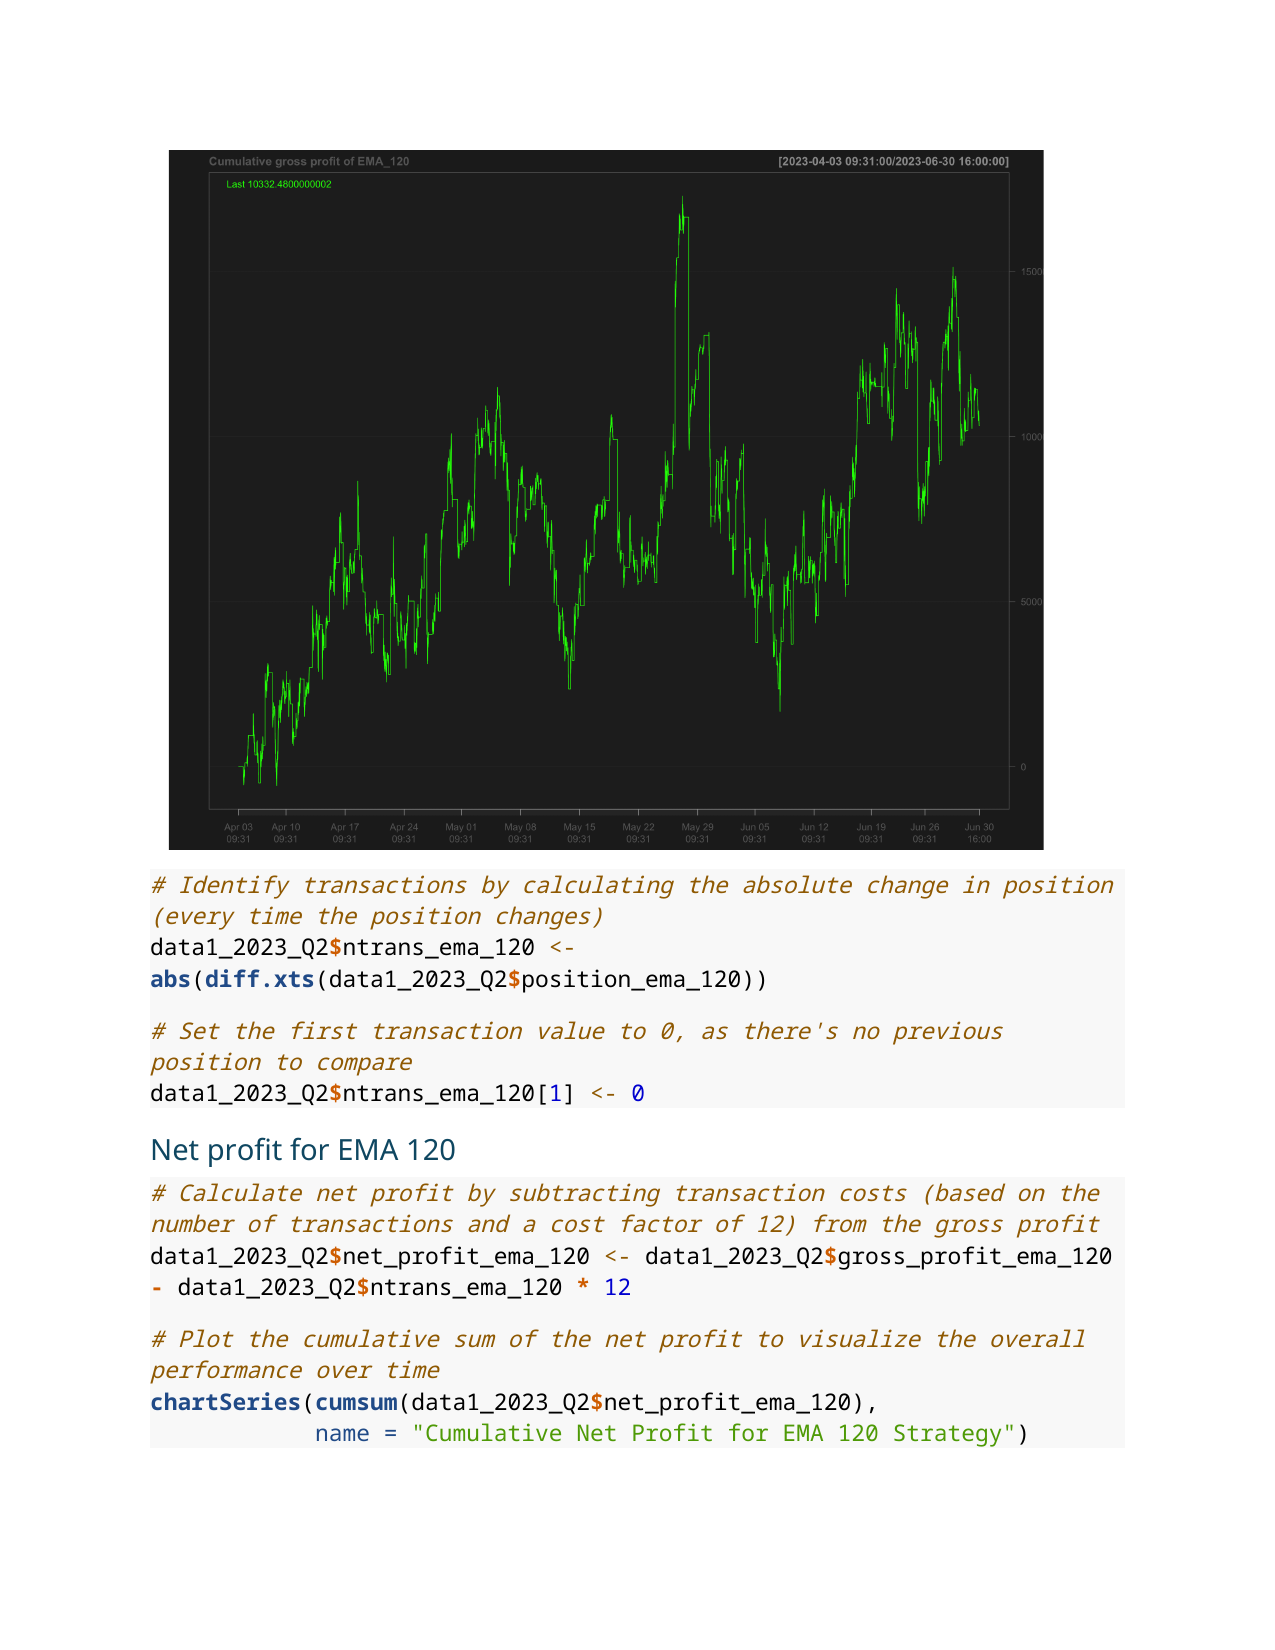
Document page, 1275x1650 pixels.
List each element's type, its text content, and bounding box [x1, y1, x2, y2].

text # Set the first transaction value to 0, as there's no previous position to compare data1_2023_Q2$ntrans_ema_120[1] <- 0 [150, 1014, 1125, 1108]
text # Calculate net profit by subtracting transaction costs (based on the number of transactions and a cost factor of 12) from the gross profit data1_2023_Q2$net_profit_ema_120 <- data1_2023_Q2$gross_profit_ema_120 - data1_2023_Q2$ntrans_ema_120 * 12 [150, 1177, 1125, 1302]
subtitle Net profit for EMA 120 [150, 1129, 1125, 1169]
text # Plot the cumulative sum of the net profit to visualize the overall performance over time chartSeries(cumsum(data1_2023_Q2$net_profit_ema_120), name = "Cumulative Net Profit for EMA 120 Strategy") [439, 1323, 1125, 1448]
picture [168, 150, 1044, 850]
text # Identify transactions by calculating the absolute change in position (every time the position changes) data1_2023_Q2$ntrans_ema_120 <- abs(diff.xts(data1_2023_Q2$position_ema_120)) [150, 869, 1125, 994]
